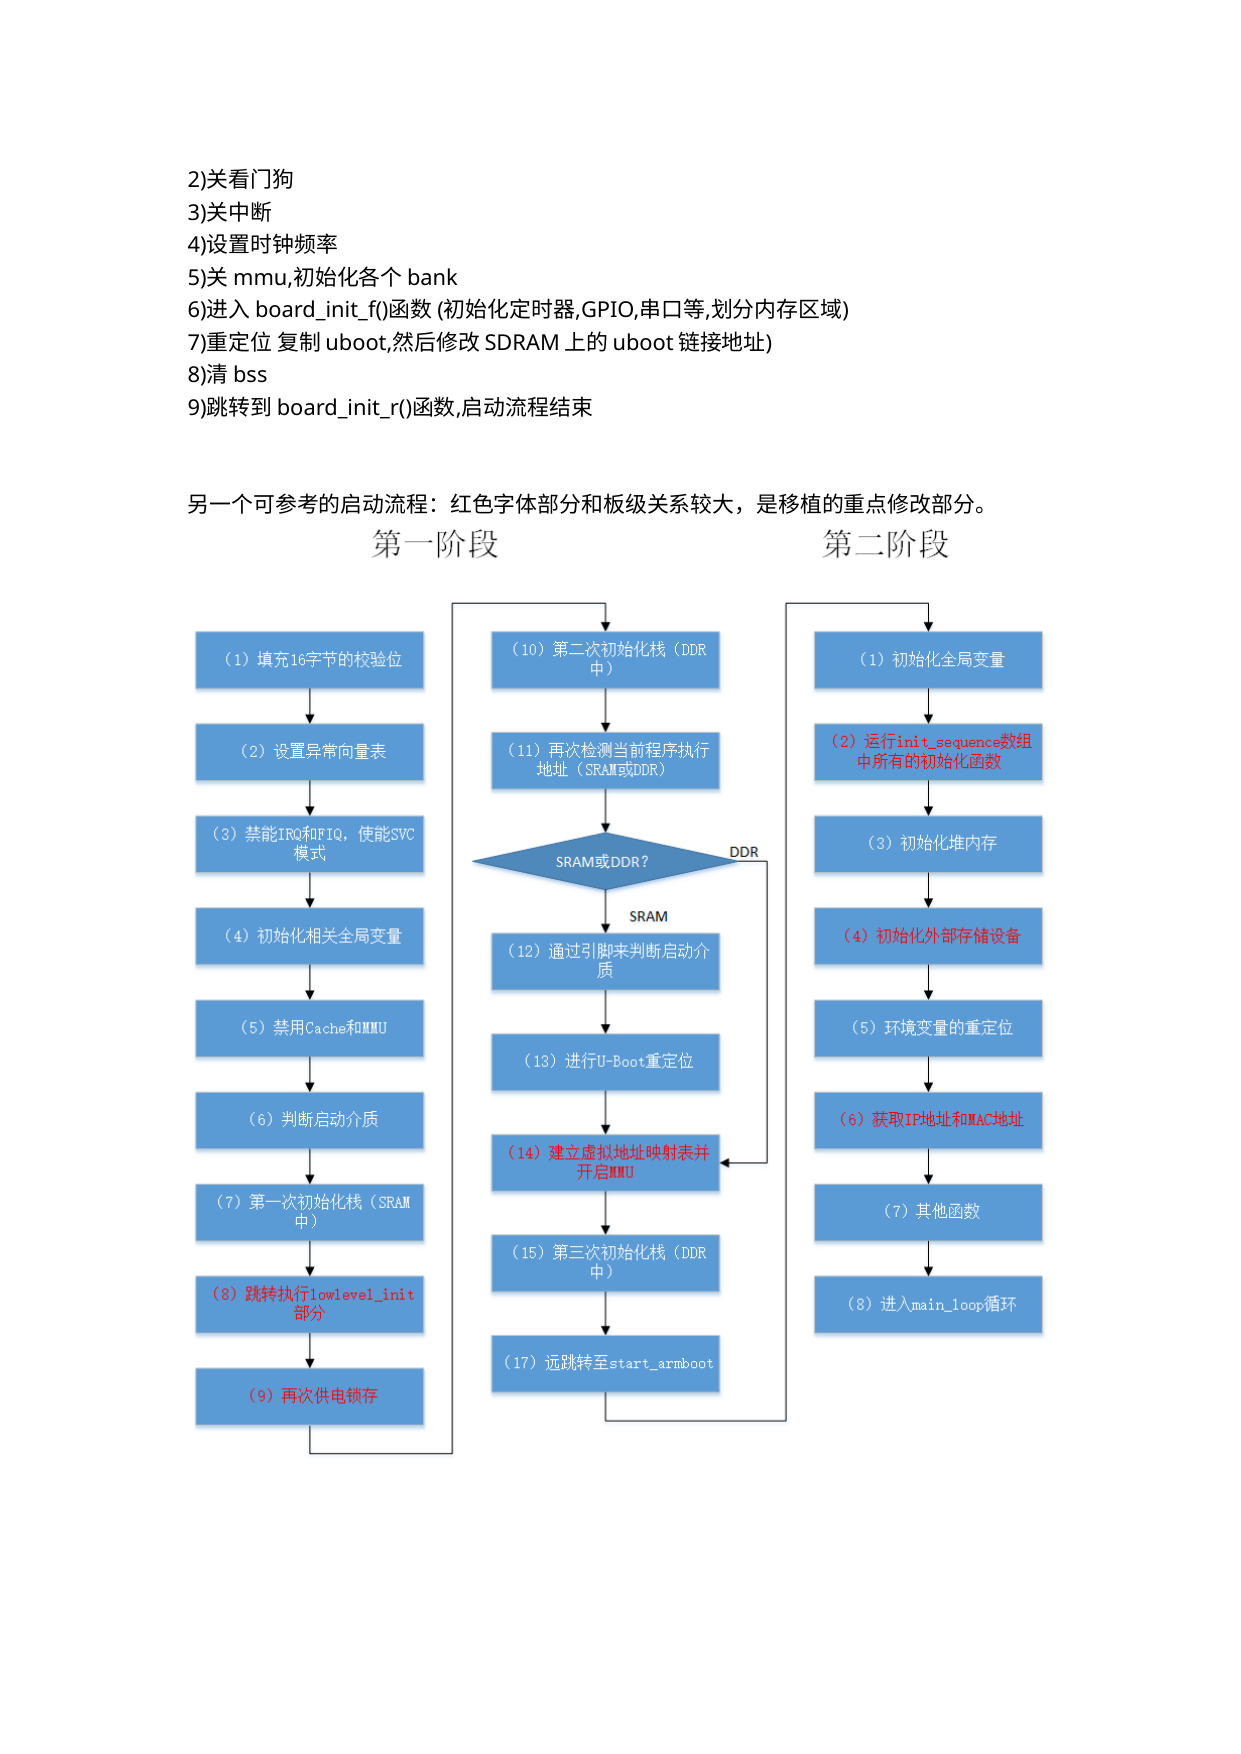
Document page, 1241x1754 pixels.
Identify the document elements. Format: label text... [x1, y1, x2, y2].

text 4)设置时钟频率 [187, 227, 1053, 259]
picture [187, 519, 1053, 1462]
text 2)关看门狗 [187, 162, 1053, 194]
text 6)进入board_init_f()函数 (初始化定时器,GPIO,串口等,划分内存区域) [187, 292, 1053, 324]
text 5)关mmu,初始化各个bank [187, 259, 1053, 292]
text 7)重定位 复制uboot,然后修改SDRAM上的uboot链接地址) [187, 324, 1053, 357]
text 另一个可参考的启动流程：红色字体部分和板级关系较大，是移植的重点修改部分。 [187, 487, 1053, 519]
text 8)清bss [187, 357, 1053, 389]
text 3)关中断 [187, 194, 1053, 227]
text 9)跳转到board_init_r()函数,启动流程结束 [187, 389, 1053, 422]
